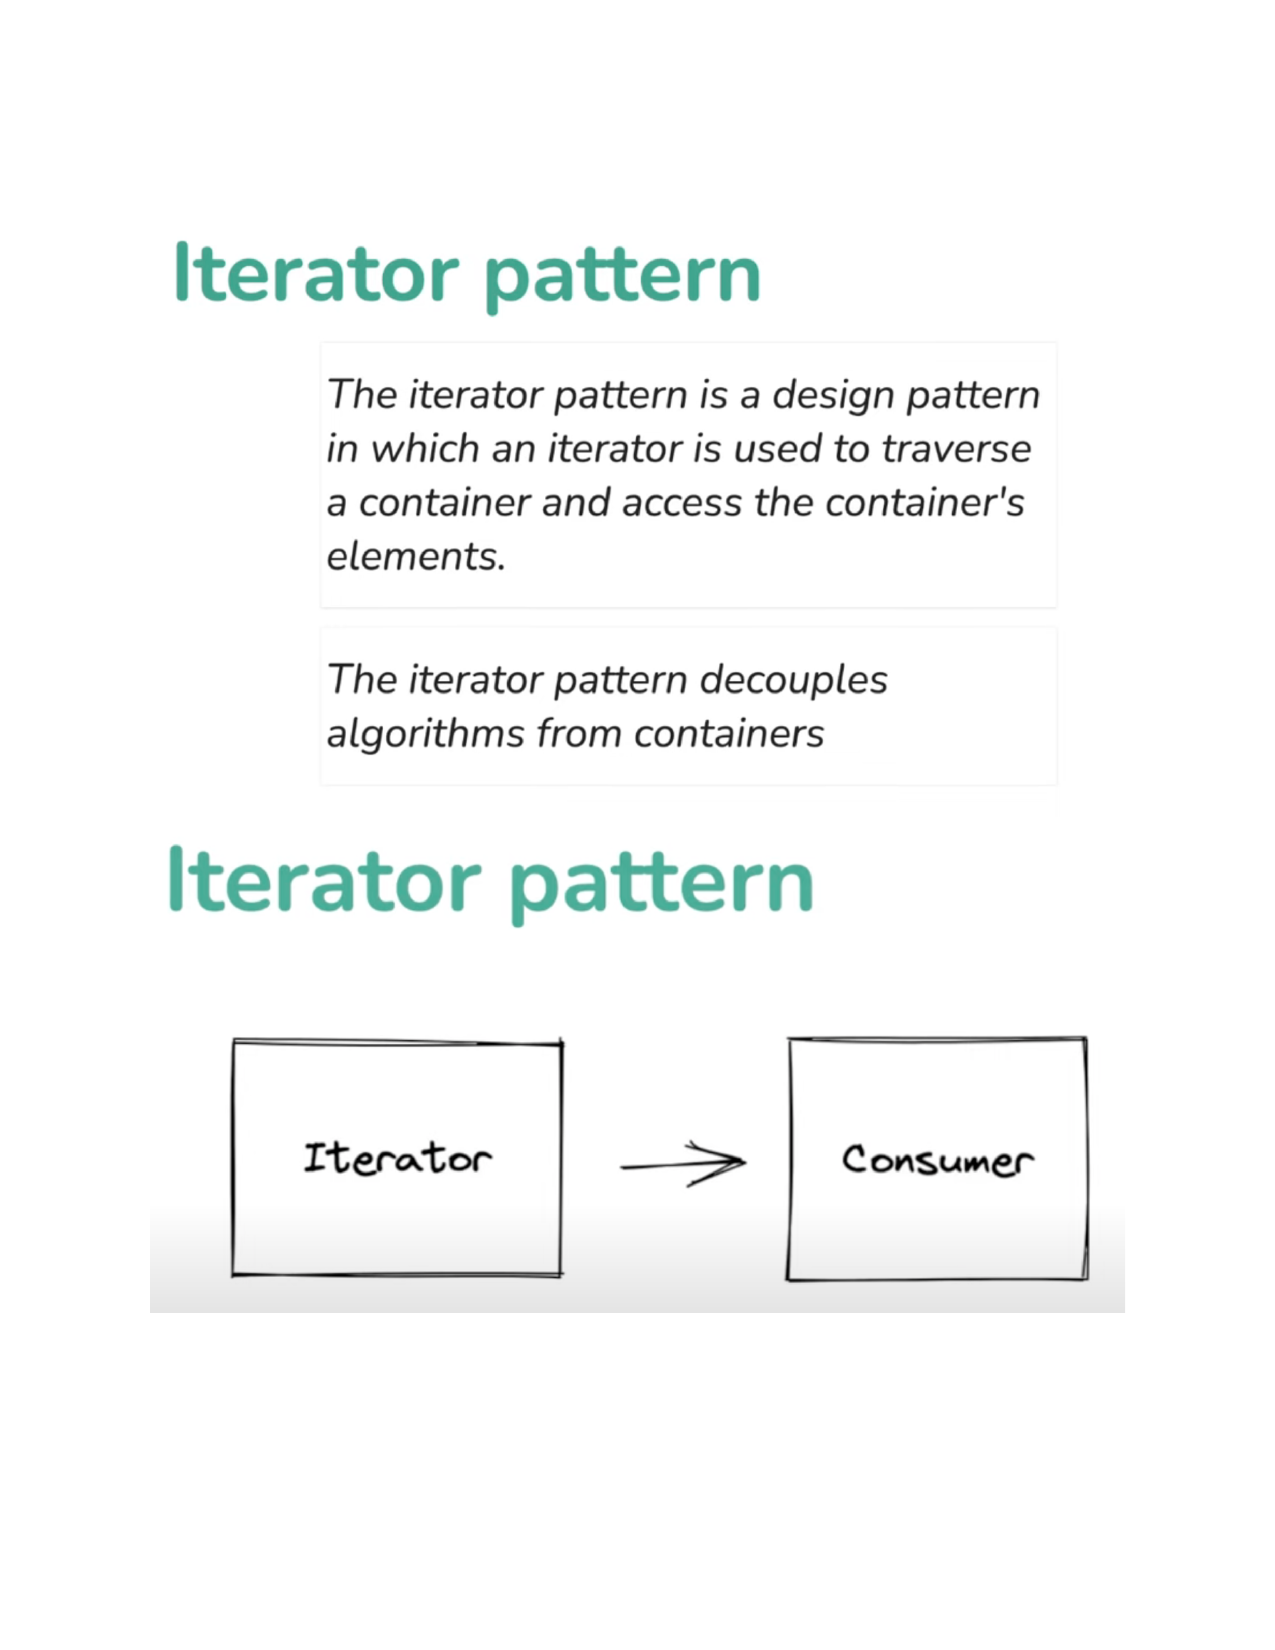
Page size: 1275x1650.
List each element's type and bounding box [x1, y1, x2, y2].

picture [150, 150, 1125, 1313]
